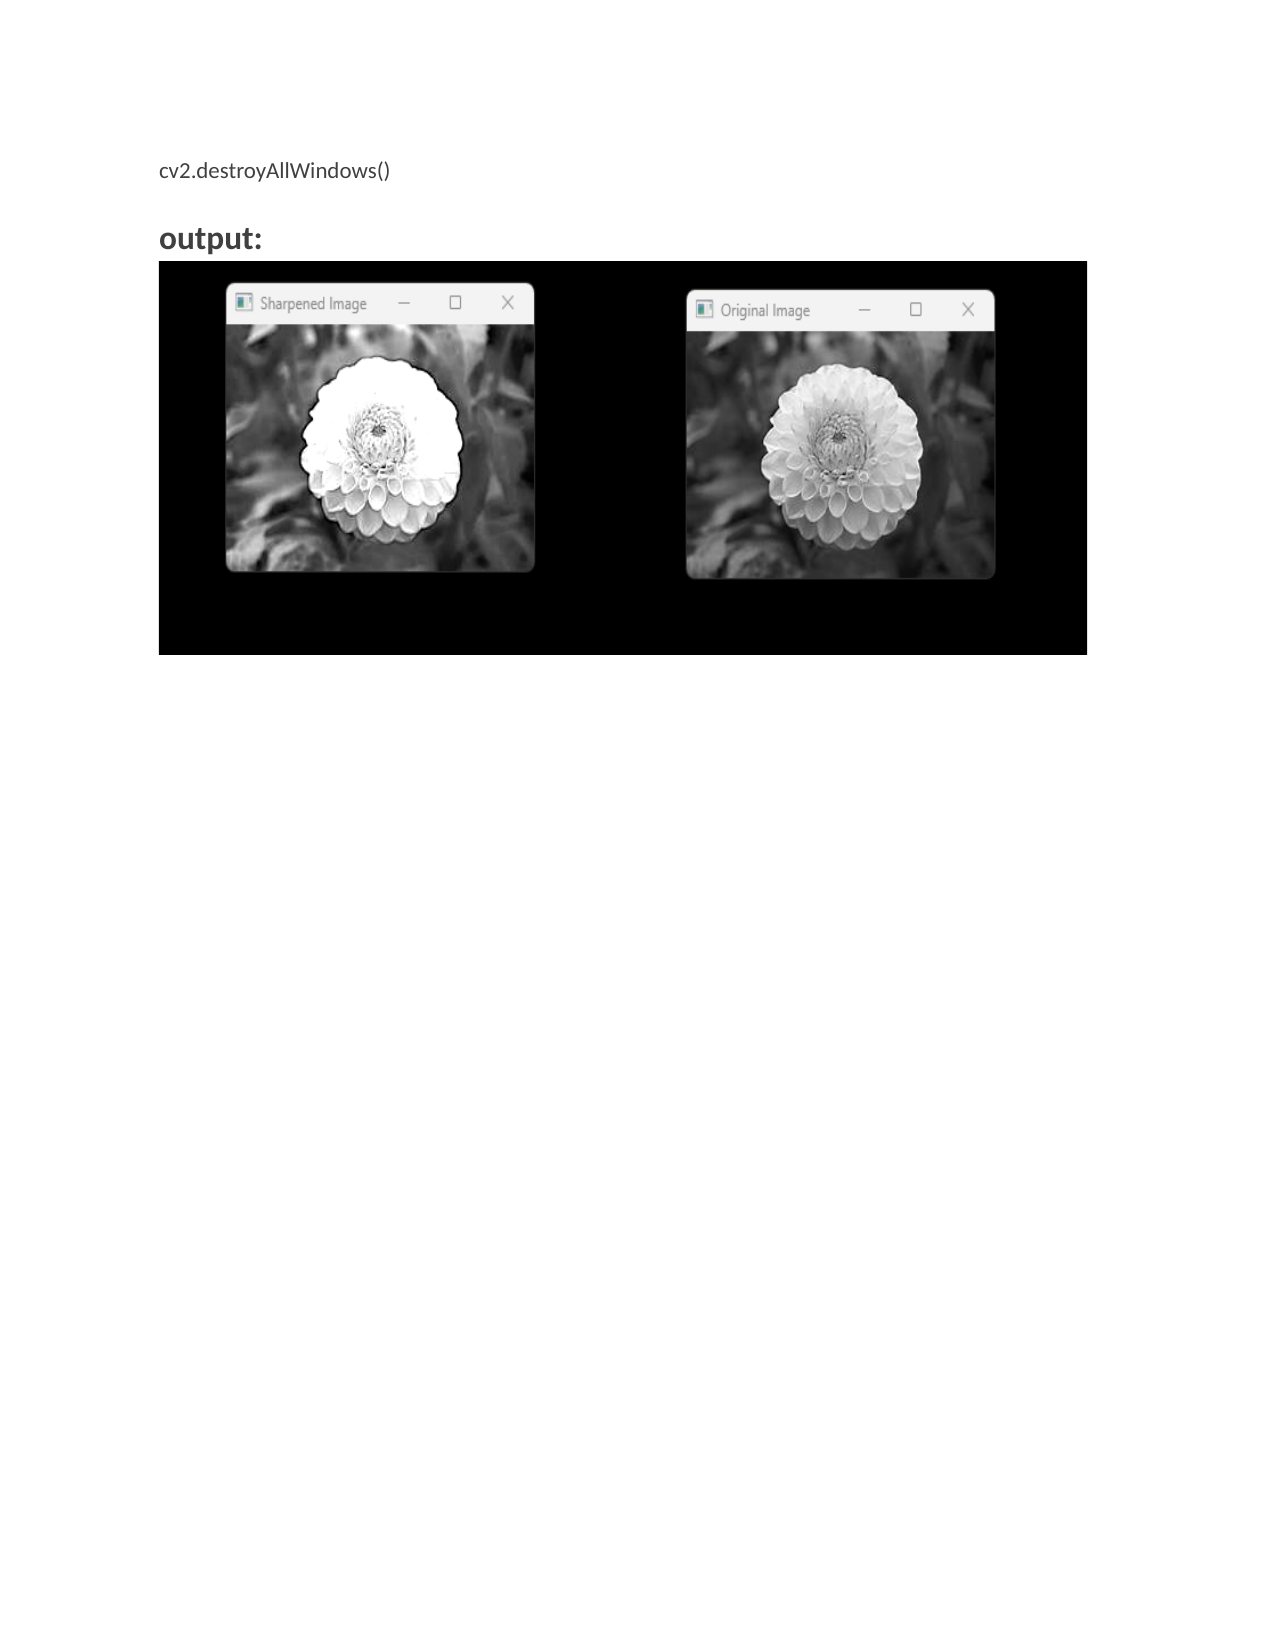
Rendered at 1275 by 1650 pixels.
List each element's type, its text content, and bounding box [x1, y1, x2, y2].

list cv2.destroyAllWindows() [159, 157, 1199, 184]
picture [158, 261, 1088, 655]
list output: [159, 217, 1199, 258]
